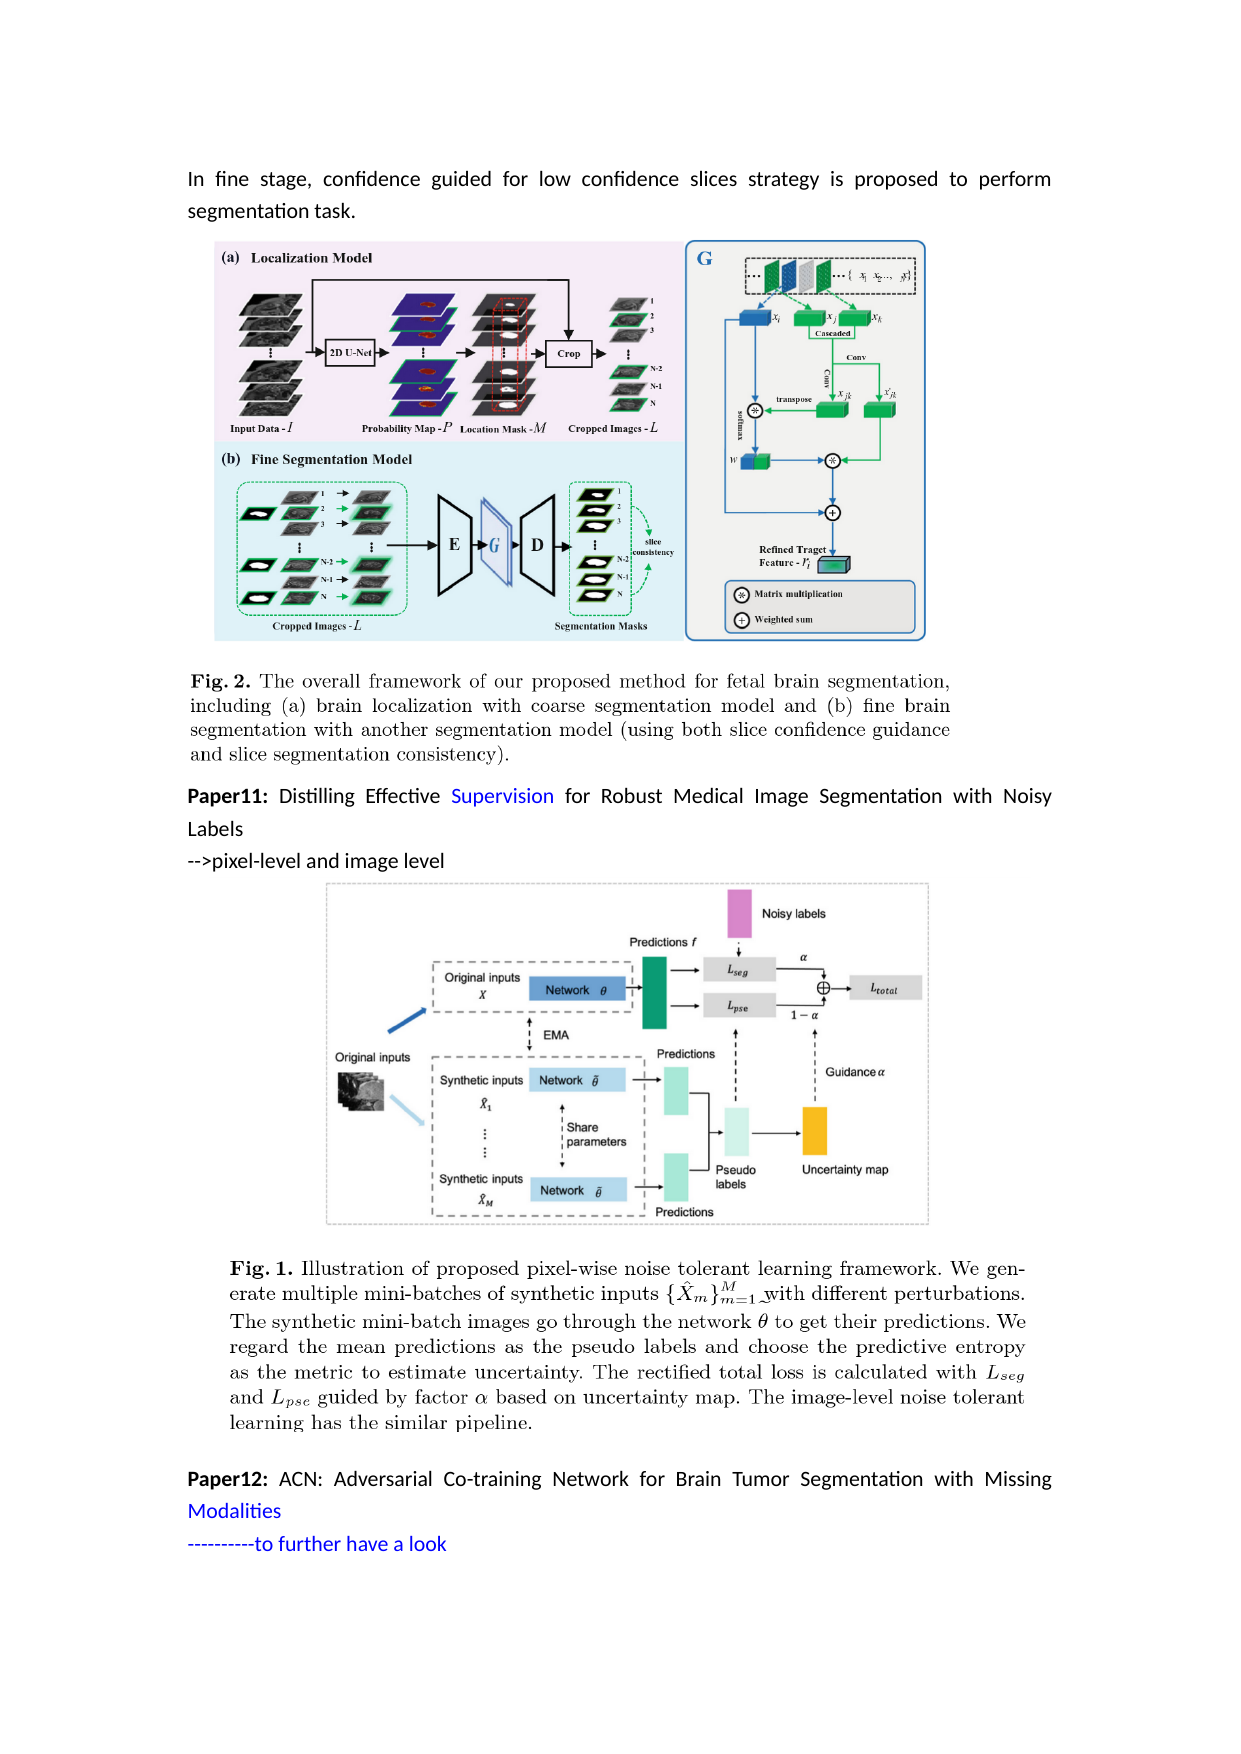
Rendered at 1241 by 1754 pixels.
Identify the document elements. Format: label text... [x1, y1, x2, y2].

picture [209, 877, 1031, 1432]
text Paper12: ACN: Adversarial Co-training Network for Brain Tumor Segmentation with Missing Modalities [187, 1462, 1053, 1527]
text Paper11: Distilling Eﬀective Supervision for Robust Medical Image Segmentation with Noisy Labels [187, 779, 1053, 844]
text ----------to further have a look [187, 1527, 1053, 1559]
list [187, 162, 1053, 227]
text -->pixel-level and image level [187, 844, 1053, 877]
picture [187, 227, 953, 767]
